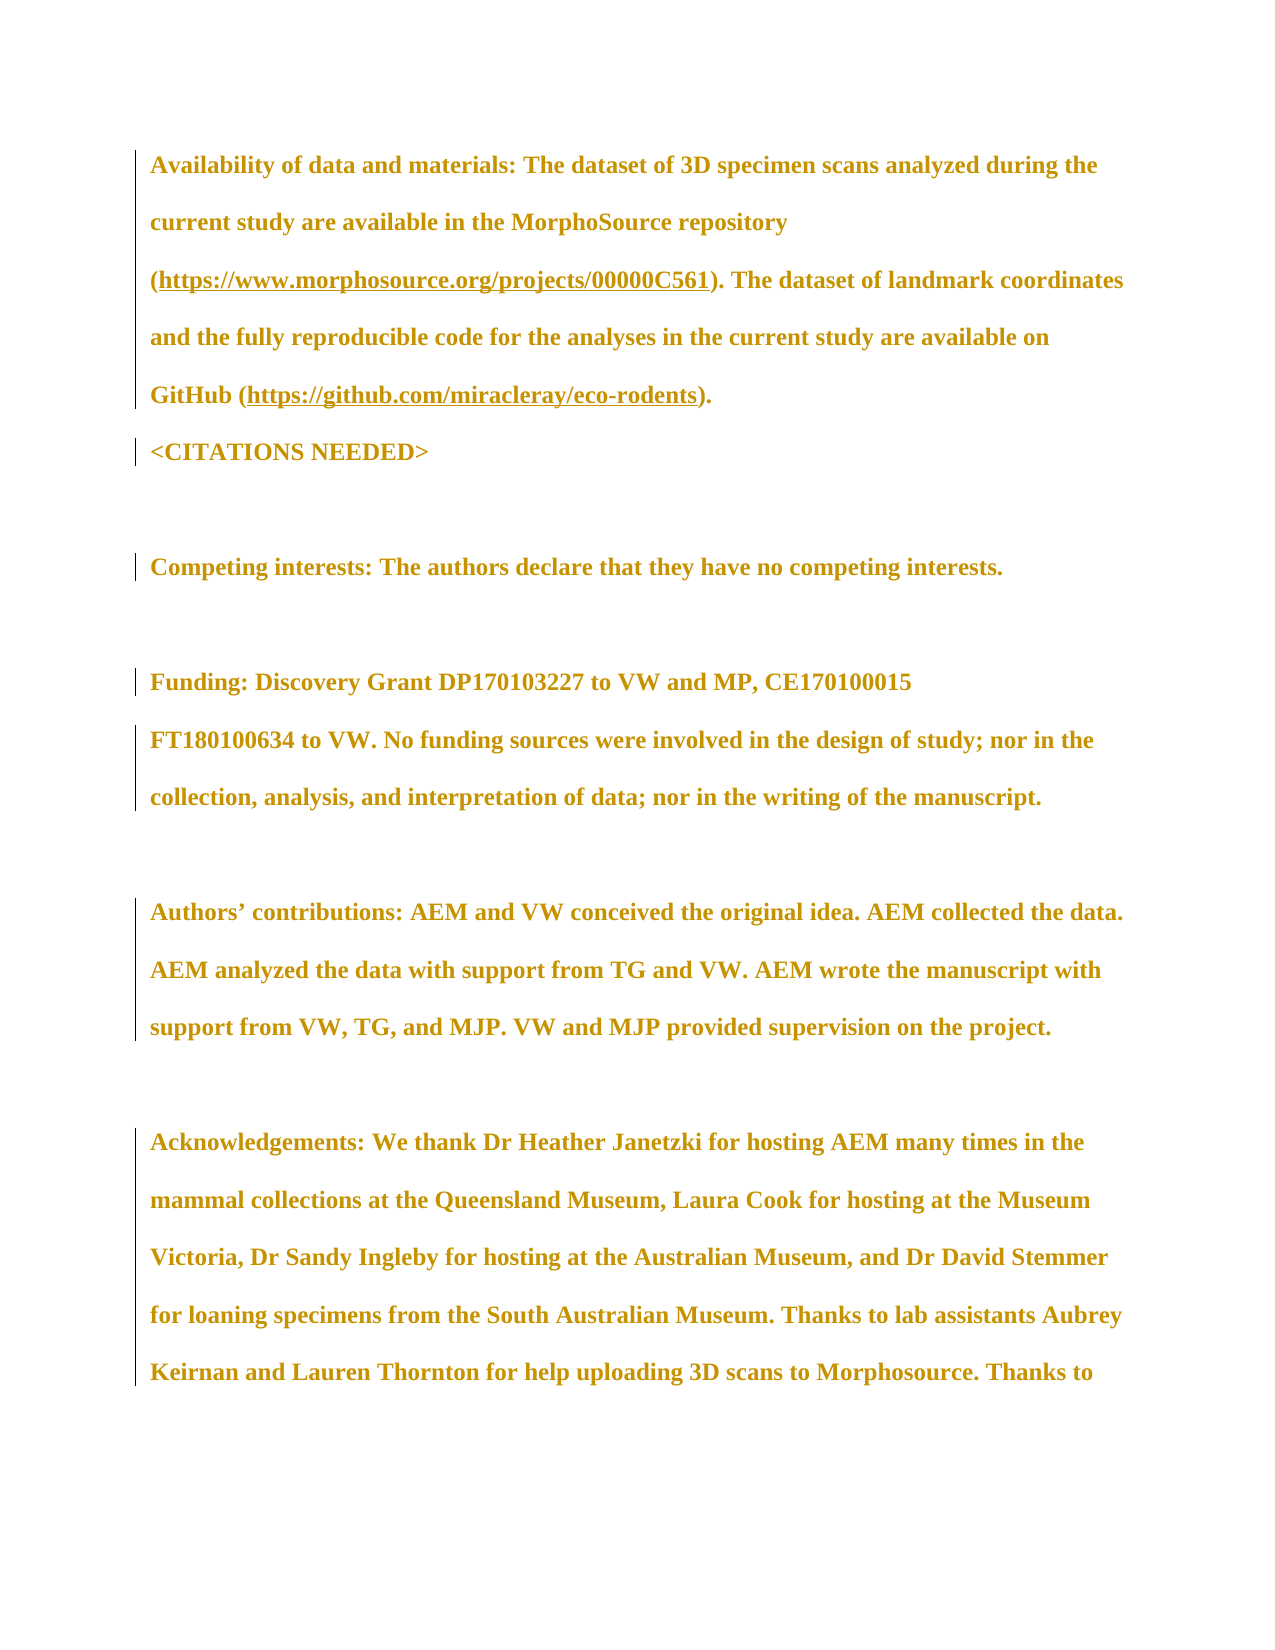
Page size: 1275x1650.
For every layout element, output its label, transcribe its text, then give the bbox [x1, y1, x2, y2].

text Competing interests: The authors declare that they have no competing interests. [150, 552, 1125, 581]
text Availability of data and materials: The dataset of 3D specimen scans analyzed during the current study are available in the MorphoSource repository (https://www.morphosource.org/projects/00000C561). The dataset of landmark coordinates and the fully reproducible code for the analyses in the current study are available on GitHub (https://github.com/miracleray/eco-rodents). [150, 150, 1125, 409]
text FT180100634 to VW. No funding sources were involved in the design of study; nor in the collection, analysis, and interpretation of data; nor in the writing of the manuscript. [150, 725, 1125, 811]
text Funding: Discovery Grant DP170103227 to VW and MP, CE170100015 [150, 667, 1125, 696]
text <CITATIONS NEEDED> [150, 437, 1125, 466]
text Authors’ contributions: AEM and VW conceived the original idea. AEM collected the data. AEM analyzed the data with support from TG and VW. AEM wrote the manuscript with support from VW, TG, and MJP. VW and MJP provided supervision on the project. [150, 897, 1125, 1041]
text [150, 1127, 1125, 1386]
